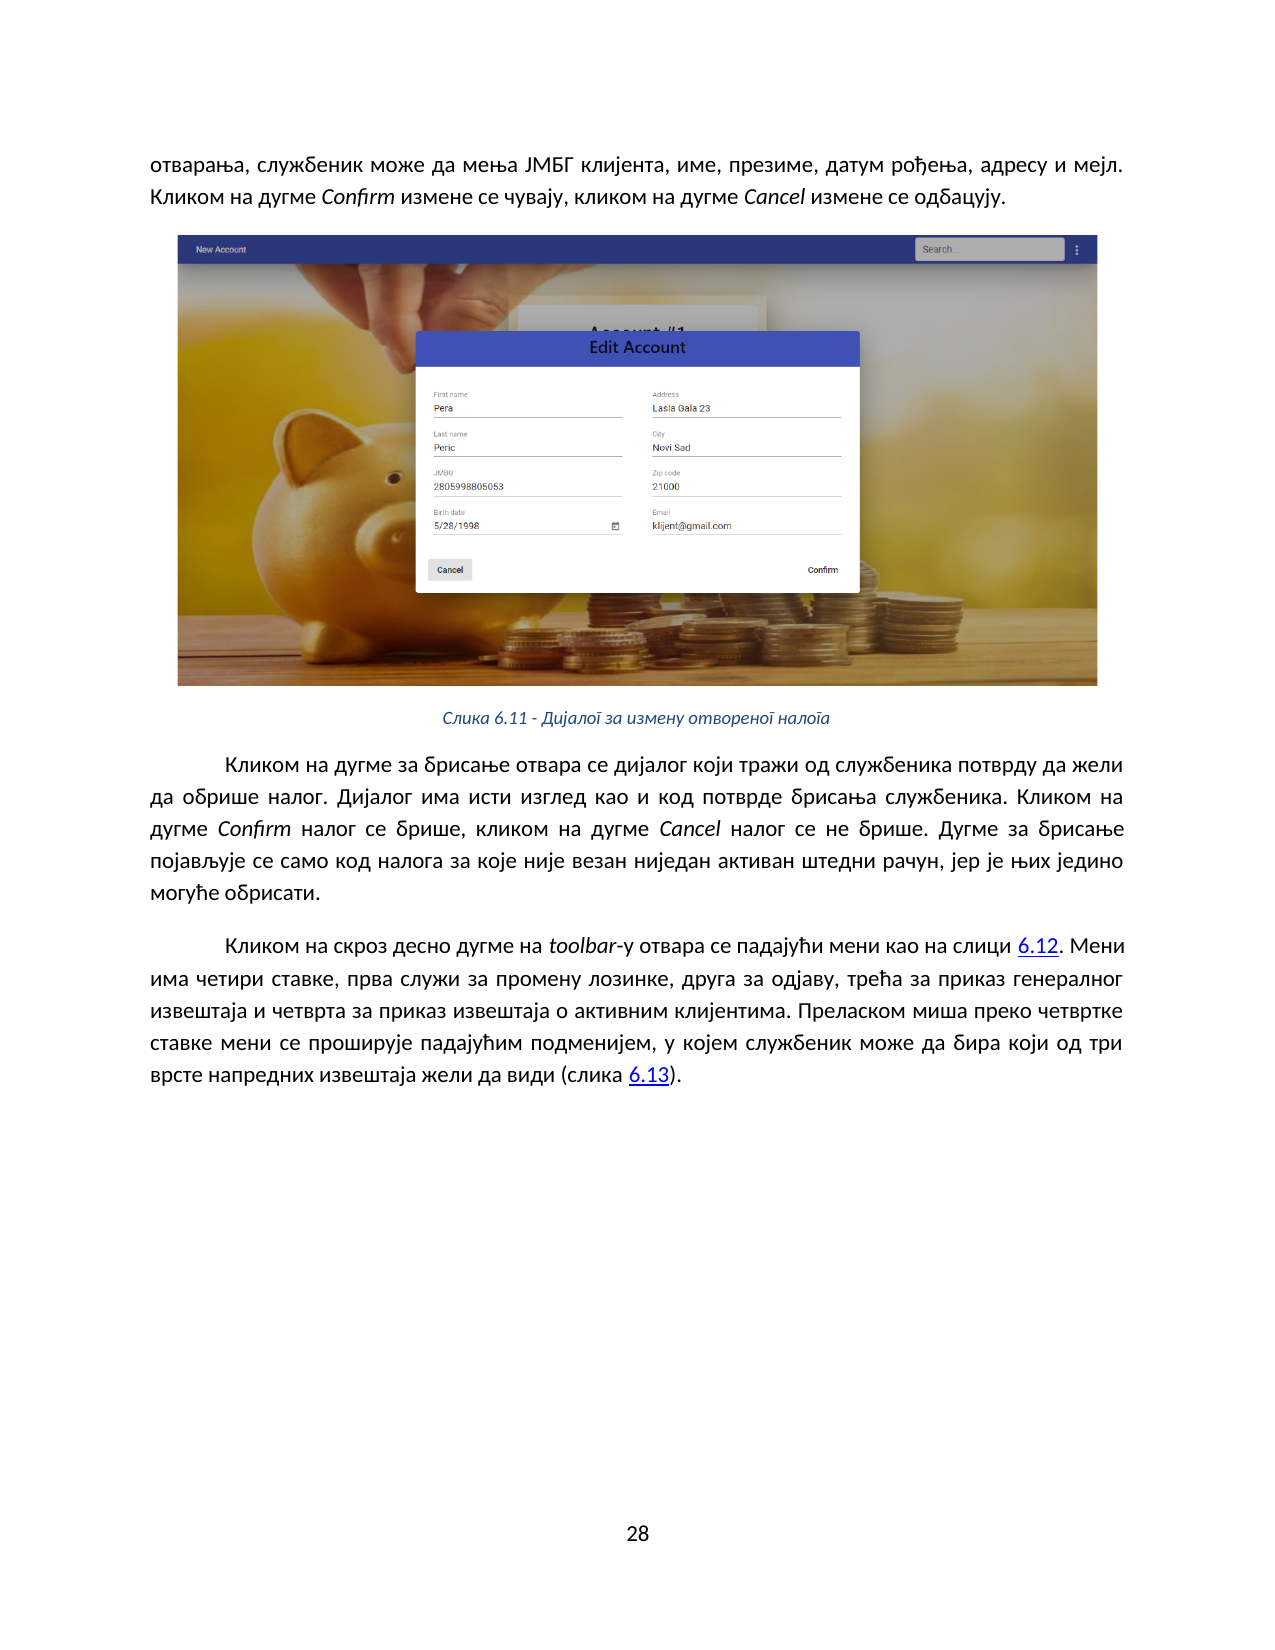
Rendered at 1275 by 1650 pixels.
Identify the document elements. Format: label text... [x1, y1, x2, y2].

text Кликом на скроз десно дугме на toolbar-у отвара се падајући мени као на слици 6.12. Мени има четири ставке, прва служи за промену лозинке, друга за одјаву, трећа за приказ генералног извештаја и четврта за приказ извештаја о активним клијентима. Преласком миша преко четвртке ставке мени се проширује падајућим подменијем, у којем службеник може да бира који од три врсте напредних извештаја жели да види (слика 6.13). [150, 932, 1125, 1088]
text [150, 150, 1125, 210]
text Кликом на дугме за брисање отвара се дијалог који тражи од службеника потврду да жели да обрише налог. Дијалог има исти изглед као и код потврде брисања службеника. Кликом на дугме Confirm налог се брише, кликом на дугме Cancel налог се не брише. Дугме за брисање појављује се само код налога за које није везан ниједан активан штедни рачун, јер је њих једино могуће обрисати. [150, 750, 1125, 907]
picture [177, 235, 1098, 686]
text Слика 6.11 - Дијалог за измену отвореног налога [150, 706, 1125, 729]
